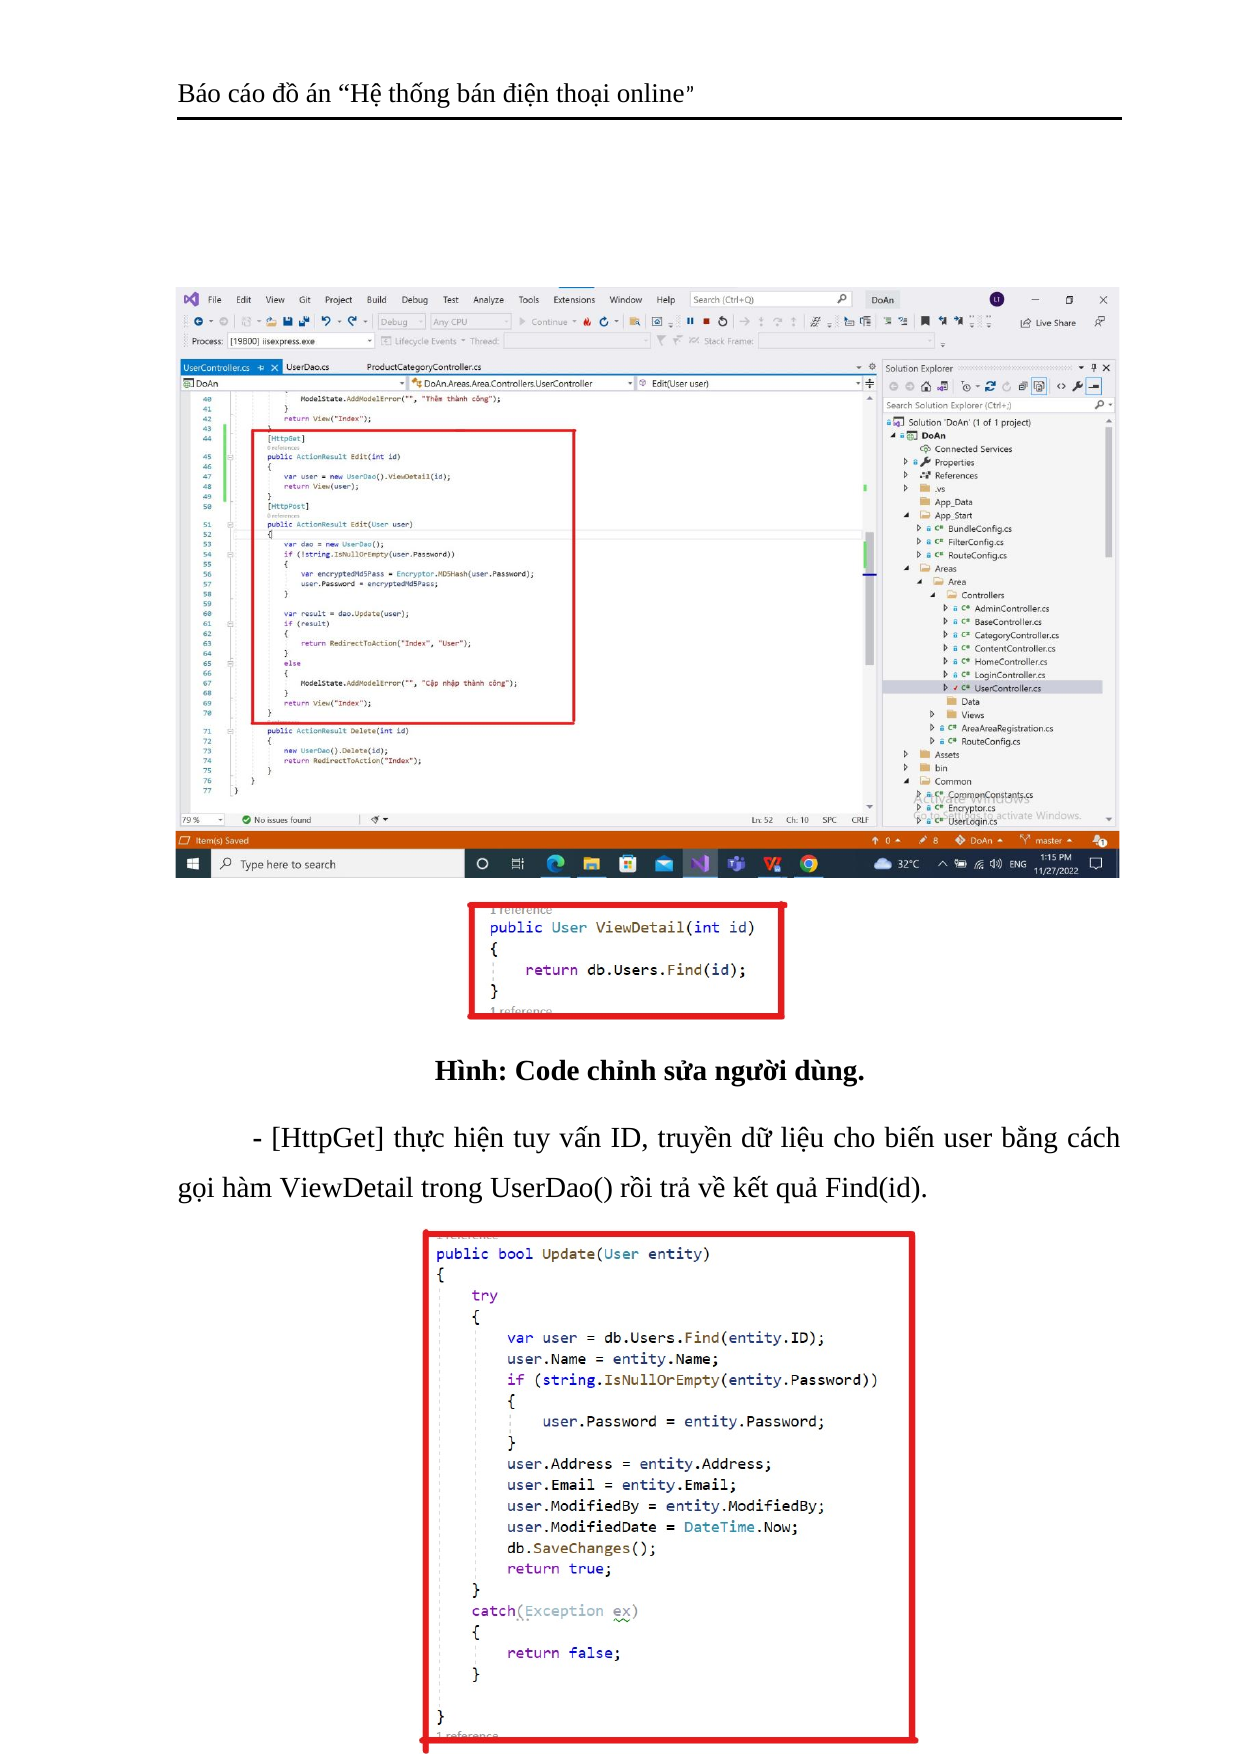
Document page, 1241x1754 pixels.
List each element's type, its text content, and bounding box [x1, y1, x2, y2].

picture [175, 287, 1120, 878]
picture [418, 1228, 919, 1754]
text - [HttpGet] thực hiện tuy vấn ID, truyền dữ liệu cho biến user bằng cách gọi hàm ViewDetail trong UserDao() rồi trả về kết quả Find(id). [177, 1120, 1122, 1204]
picture [467, 900, 788, 1020]
